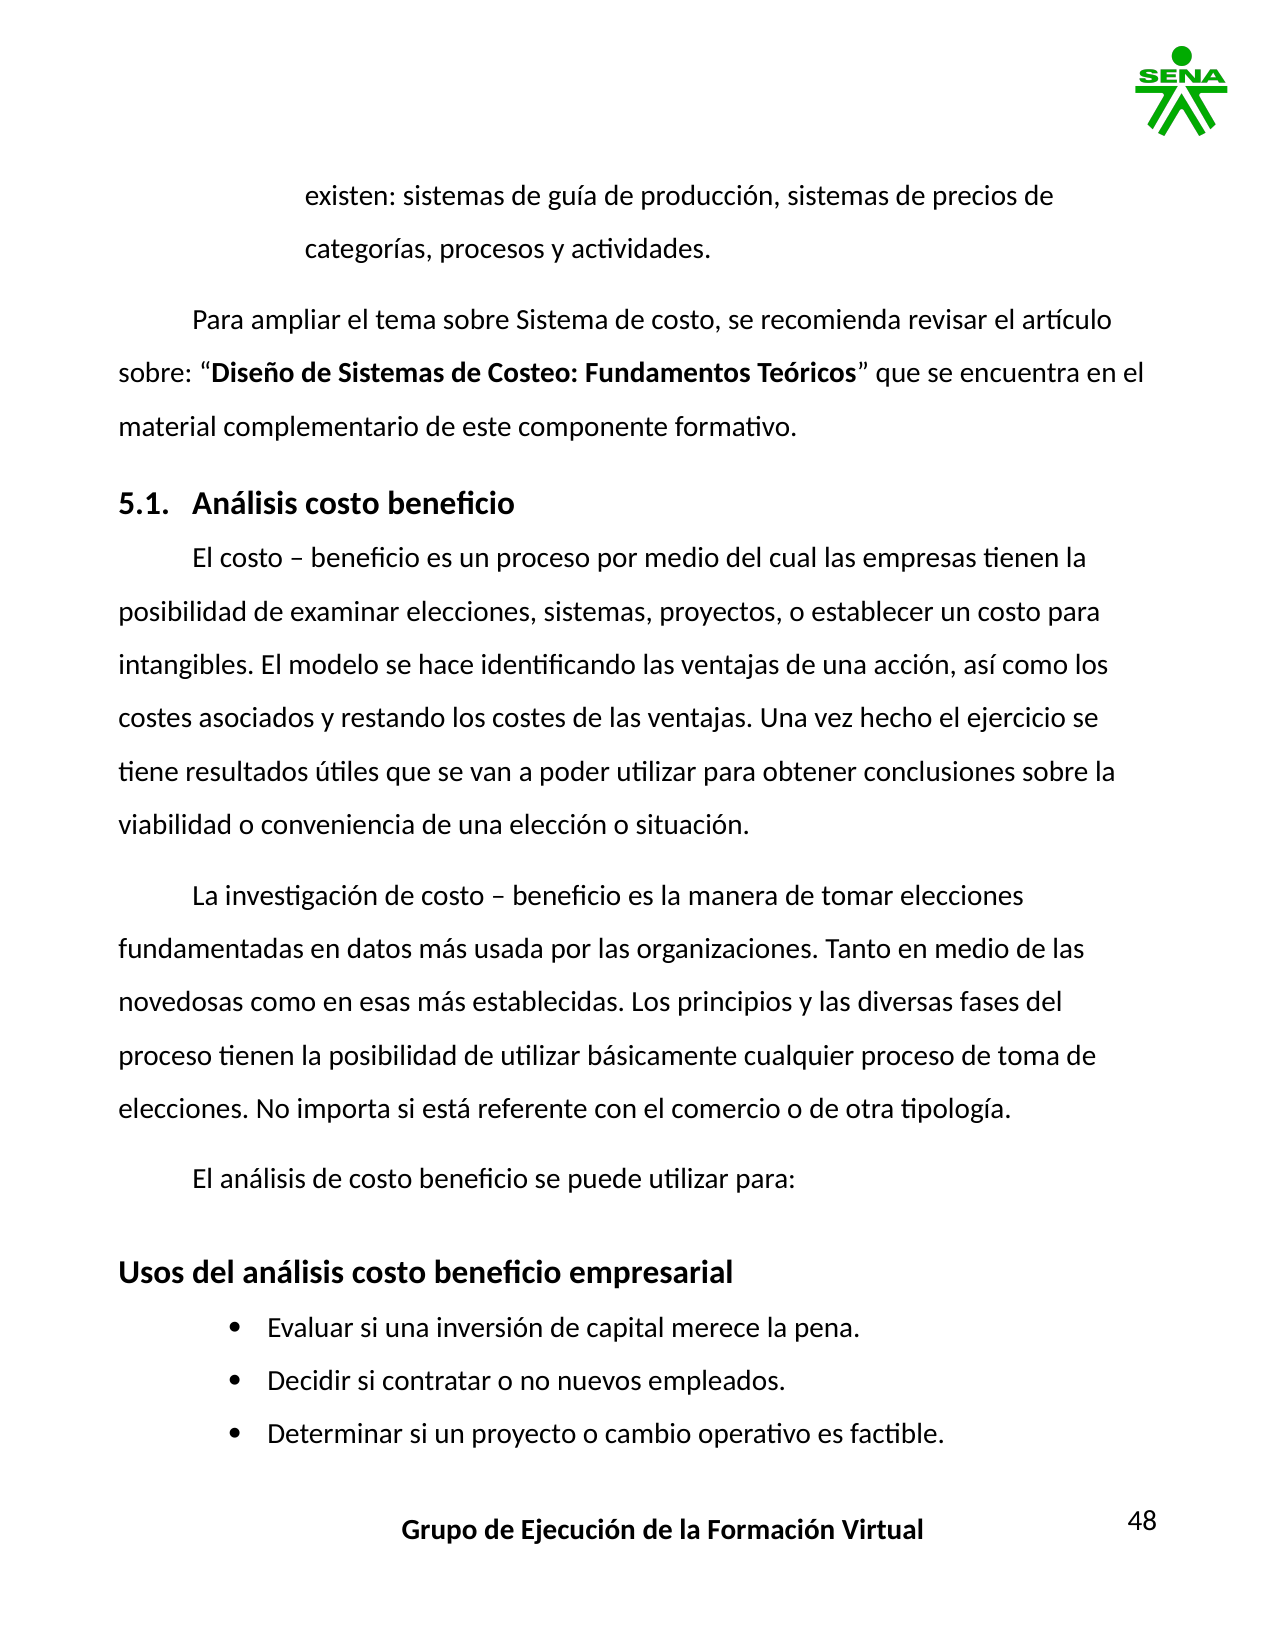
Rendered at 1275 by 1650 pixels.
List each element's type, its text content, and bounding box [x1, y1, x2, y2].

text El costo – beneficio es un proceso por medio del cual las empresas tienen la posibilidad de examinar elecciones, sistemas, proyectos, o establecer un costo para intangibles. El modelo se hace identificando las ventajas de una acción, así como los costes asociados y restando los costes de las ventajas. Una vez hecho el ejercicio se tiene resultados útiles que se van a poder utilizar para obtener conclusiones sobre la viabilidad o conveniencia de una elección o situación. [118, 539, 1157, 842]
picture [1135, 46, 1228, 136]
list Determinar si un proyecto o cambio operativo es factible. [229, 1416, 1157, 1451]
subtitle Usos del análisis costo beneficio empresarial [118, 1251, 1157, 1292]
text Para ampliar el tema sobre Sistema de costo, se recomienda revisar el artículo sobre: “Diseño de Sistemas de Costeo: Fundamentos Teóricos” que se encuentra en el material complementario de este componente formativo. [118, 301, 1157, 443]
list Evaluar si una inversión de capital merece la pena. [229, 1309, 1157, 1344]
text La investigación de costo – beneficio es la manera de tomar elecciones fundamentadas en datos más usada por las organizaciones. Tanto en medio de las novedosas como en esas más establecidas. Los principios y las diversas fases del proceso tienen la posibilidad de utilizar básicamente cualquier proceso de toma de elecciones. No importa si está referente con el comercio o de otra tipología. [118, 877, 1157, 1126]
list Decidir si contratar o no nuevos empleados. [229, 1362, 1157, 1398]
text El análisis de costo beneficio se puede utilizar para: [118, 1160, 1157, 1196]
subtitle Análisis costo beneficio [118, 482, 1157, 523]
